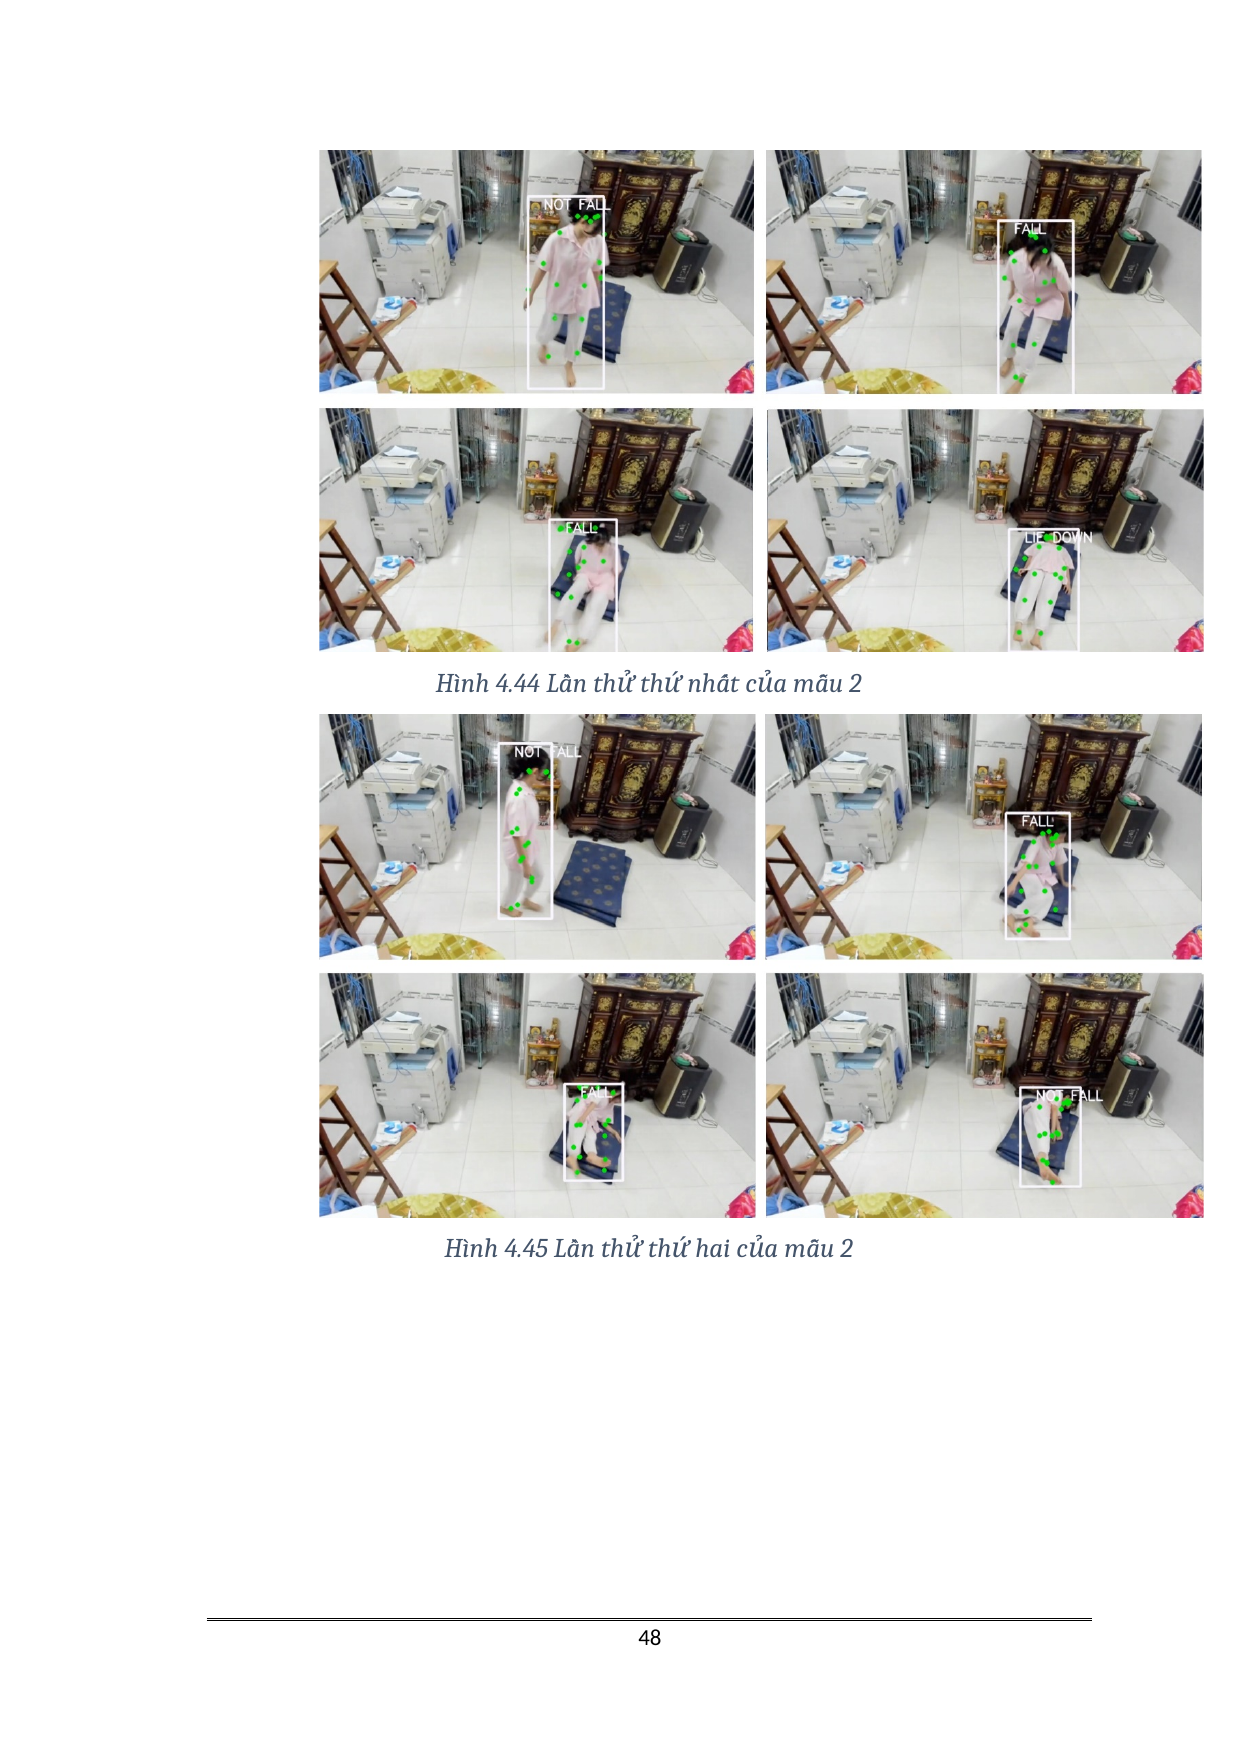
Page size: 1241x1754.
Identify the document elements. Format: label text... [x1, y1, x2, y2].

picture [319, 714, 1204, 1218]
picture [319, 150, 1204, 652]
